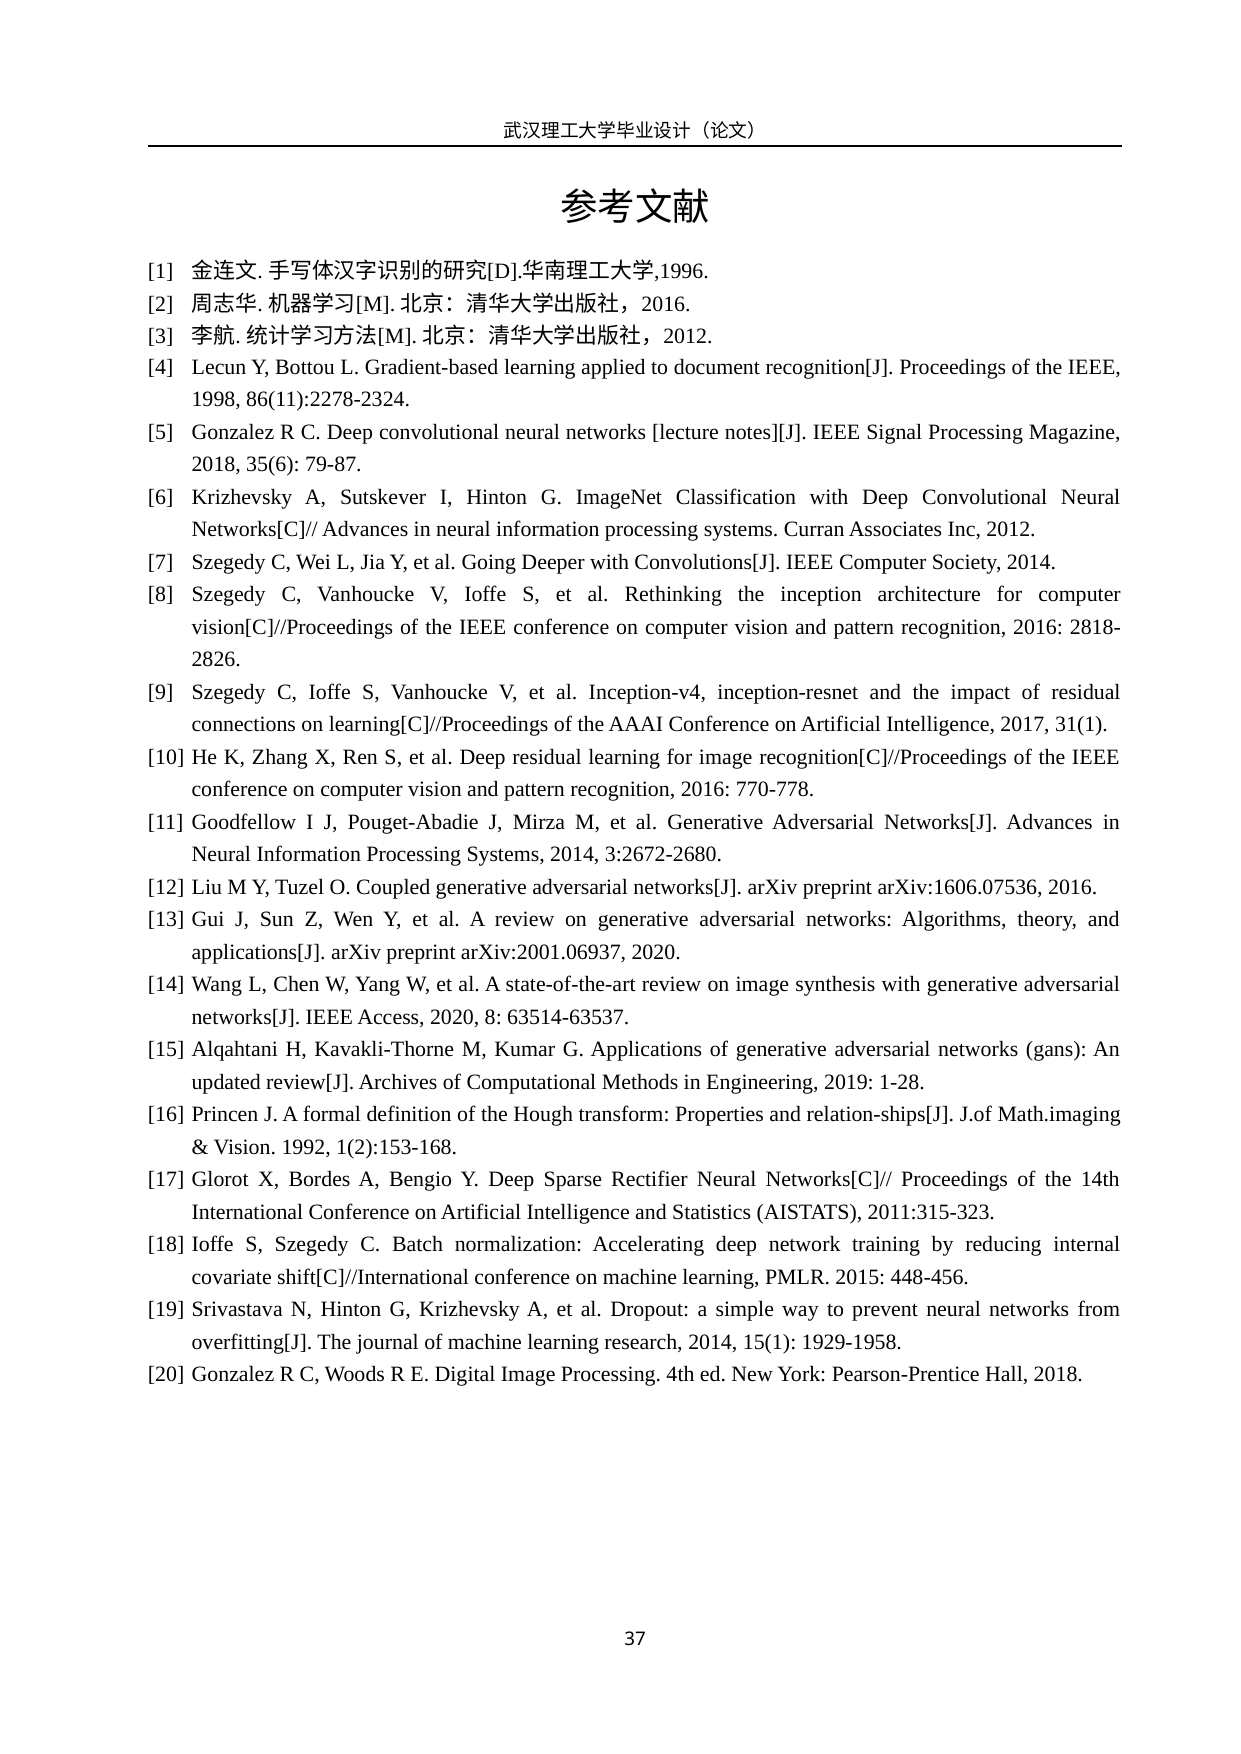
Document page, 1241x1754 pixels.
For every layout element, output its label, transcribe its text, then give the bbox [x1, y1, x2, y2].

list 金连文. 手写体汉字识别的研究[D].华南理工大学,1996. [148, 253, 1122, 285]
list Ioffe S, Szegedy C. Batch normalization: Accelerating deep network training by reducing internal covariate shift[C]//International conference on machine learning, PMLR. 2015: 448-456. [148, 1228, 1122, 1293]
list Krizhevsky A, Sutskever I, Hinton G. ImageNet Classification with Deep Convolutional Neural Networks[C]// Advances in neural information processing systems. Curran Associates Inc, 2012. [148, 480, 1122, 545]
list Szegedy C, Vanhoucke V, Ioffe S, et al. Rethinking the inception architecture for computer vision[C]//Proceedings of the IEEE conference on computer vision and pattern recognition, 2016: 2818-2826. [148, 578, 1122, 675]
list Lecun Y, Bottou L. Gradient-based learning applied to document recognition[J]. Proceedings of the IEEE, 1998, 86(11):2278-2324. [148, 350, 1122, 415]
list Gonzalez R C. Deep convolutional neural networks [lecture notes][J]. IEEE Signal Processing Magazine, 2018, 35(6): 79-87. [148, 415, 1122, 480]
list 周志华. 机器学习[M]. 北京：清华大学出版社，2016. [148, 285, 1122, 318]
list Glorot X, Bordes A, Bengio Y. Deep Sparse Rectifier Neural Networks[C]// Proceedings of the 14th International Conference on Artificial Intelligence and Statistics (AISTATS), 2011:315-323. [148, 1163, 1122, 1228]
list Szegedy C, Wei L, Jia Y, et al. Going Deeper with Convolutions[J]. IEEE Computer Society, 2014. [148, 545, 1122, 578]
list Szegedy C, Ioffe S, Vanhoucke V, et al. Inception-v4, inception-resnet and the impact of residual connections on learning[C]//Proceedings of the AAAI Conference on Artificial Intelligence, 2017, 31(1). [148, 675, 1122, 740]
list Alqahtani H, Kavakli-Thorne M, Kumar G. Applications of generative adversarial networks (gans): An updated review[J]. Archives of Computational Methods in Engineering, 2019: 1-28. [148, 1033, 1122, 1098]
list He K, Zhang X, Ren S, et al. Deep residual learning for image recognition[C]//Proceedings of the IEEE conference on computer vision and pattern recognition, 2016: 770-778. [148, 740, 1122, 805]
list Srivastava N, Hinton G, Krizhevsky A, et al. Dropout: a simple way to prevent neural networks from overfitting[J]. The journal of machine learning research, 2014, 15(1): 1929-1958. [148, 1293, 1122, 1358]
subtitle 参考文献 [148, 171, 1122, 236]
list Goodfellow I J, Pouget-Abadie J, Mirza M, et al. Generative Adversarial Networks[J]. Advances in Neural Information Processing Systems, 2014, 3:2672-2680. [148, 805, 1122, 870]
list Wang L, Chen W, Yang W, et al. A state-of-the-art review on image synthesis with generative adversarial networks[J]. IEEE Access, 2020, 8: 63514-63537. [148, 968, 1122, 1033]
list 李航. 统计学习方法[M]. 北京：清华大学出版社，2012. [148, 318, 1122, 350]
list Princen J. A formal definition of the Hough transform: Properties and relation-ships[J]. J.of Math.imaging & Vision. 1992, 1(2):153-168. [148, 1098, 1122, 1163]
list Gonzalez R C, Woods R E. Digital Image Processing. 4th ed. New York: Pearson-Prentice Hall, 2018. [148, 1358, 1122, 1390]
list Liu M Y, Tuzel O. Coupled generative adversarial networks[J]. arXiv preprint arXiv:1606.07536, 2016. [148, 870, 1122, 903]
list Gui J, Sun Z, Wen Y, et al. A review on generative adversarial networks: Algorithms, theory, and applications[J]. arXiv preprint arXiv:2001.06937, 2020. [148, 903, 1122, 968]
